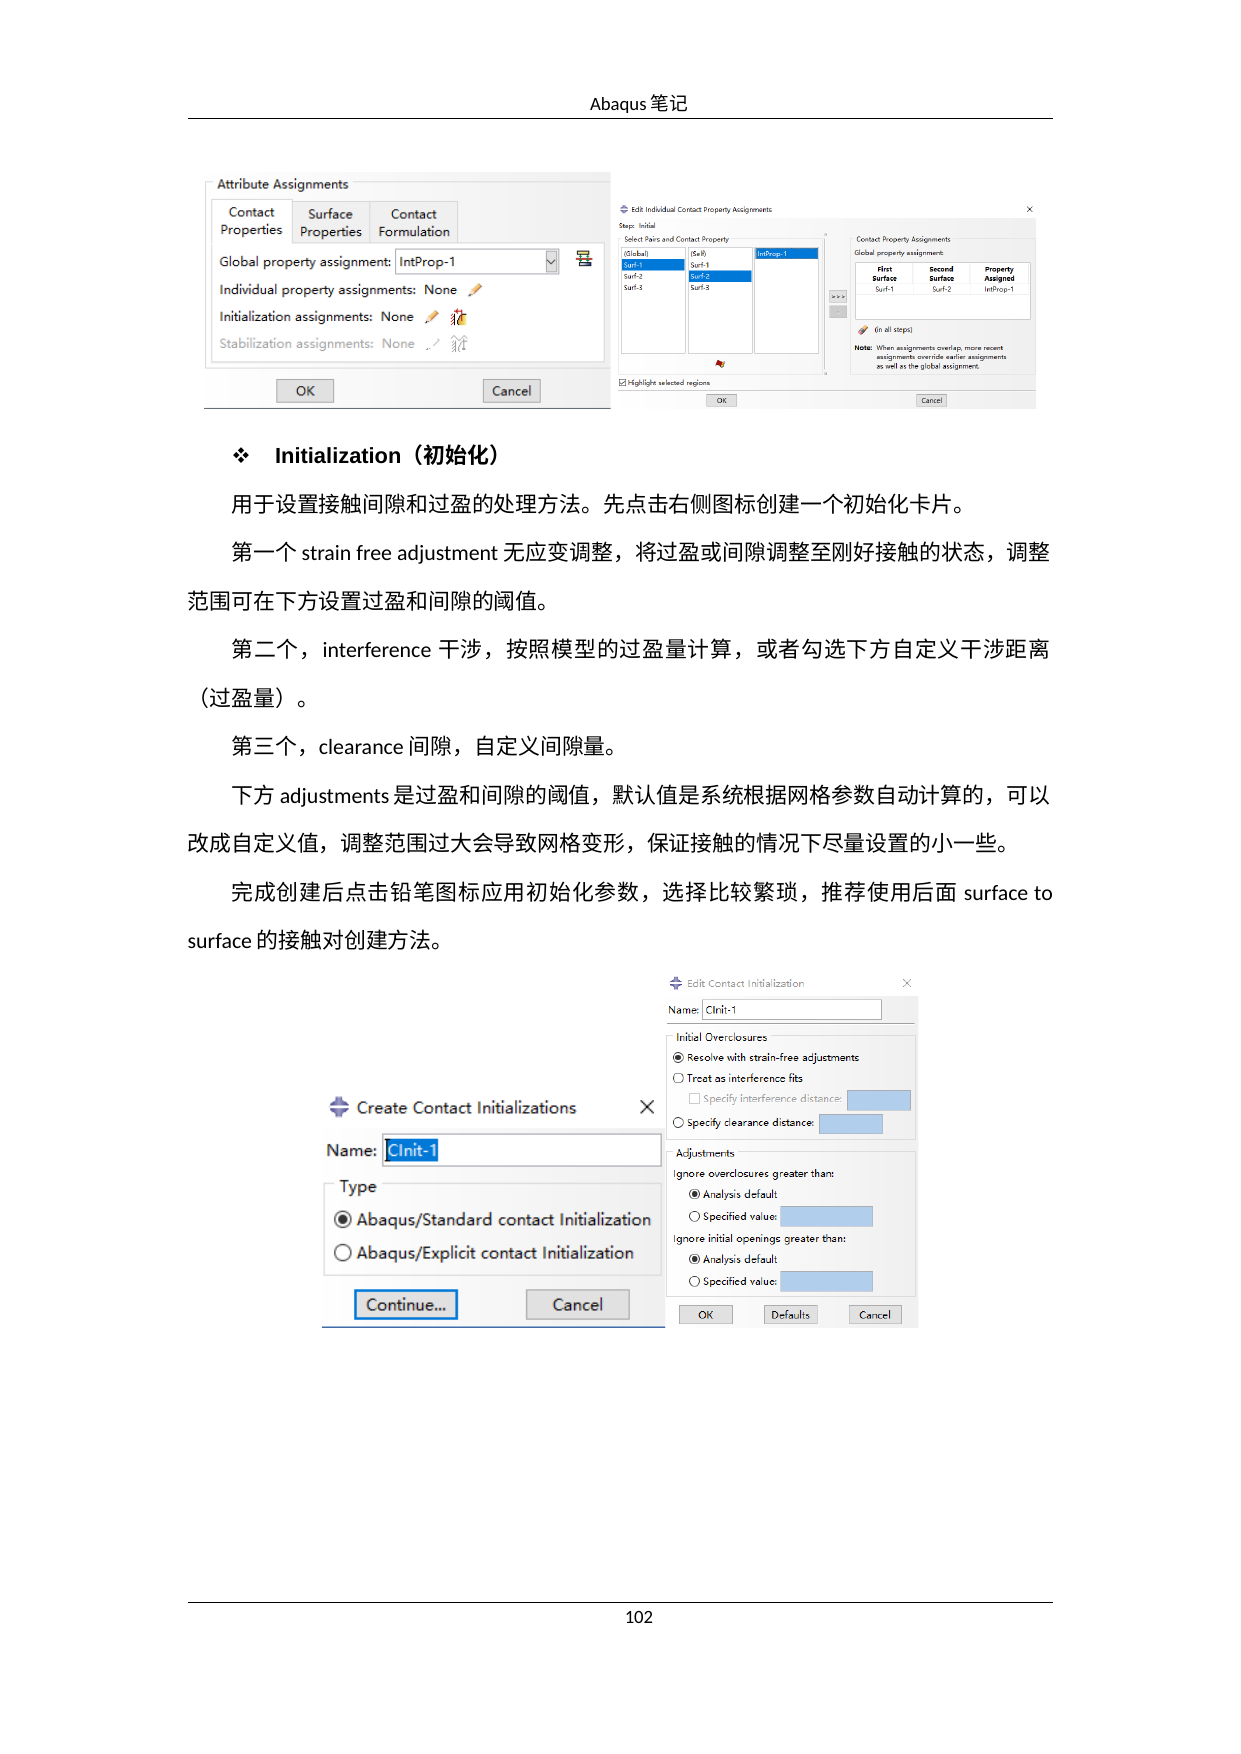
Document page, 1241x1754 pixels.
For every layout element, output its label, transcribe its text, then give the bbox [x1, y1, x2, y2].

text 第三个，clearance 间隙，自定义间隙量。 [187, 729, 1053, 761]
subtitle Initialization（初始化） [231, 438, 1053, 471]
text 第二个，interference 干涉，按照模型的过盈量计算，或者勾选下方自定义干涉距离（过盈量）。 [187, 632, 1053, 713]
text 下方adjustments是过盈和间隙的阈值，默认值是系统根据网格参数自动计算的，可以改成自定义值，调整范围过大会导致网格变形，保证接触的情况下尽量设置的小一些。 [187, 777, 1053, 858]
picture [321, 973, 919, 1328]
text 完成创建后点击铅笔图标应用初始化参数，选择比较繁琐，推荐使用后面surface to surface的接触对创建方法。 [187, 874, 1053, 956]
picture [616, 202, 1037, 409]
picture [204, 172, 611, 409]
text 用于设置接触间隙和过盈的处理方法。先点击右侧图标创建一个初始化卡片。 [187, 486, 1053, 519]
text 第一个strain free adjustment 无应变调整，将过盈或间隙调整至刚好接触的状态，调整范围可在下方设置过盈和间隙的阈值。 [187, 535, 1053, 616]
